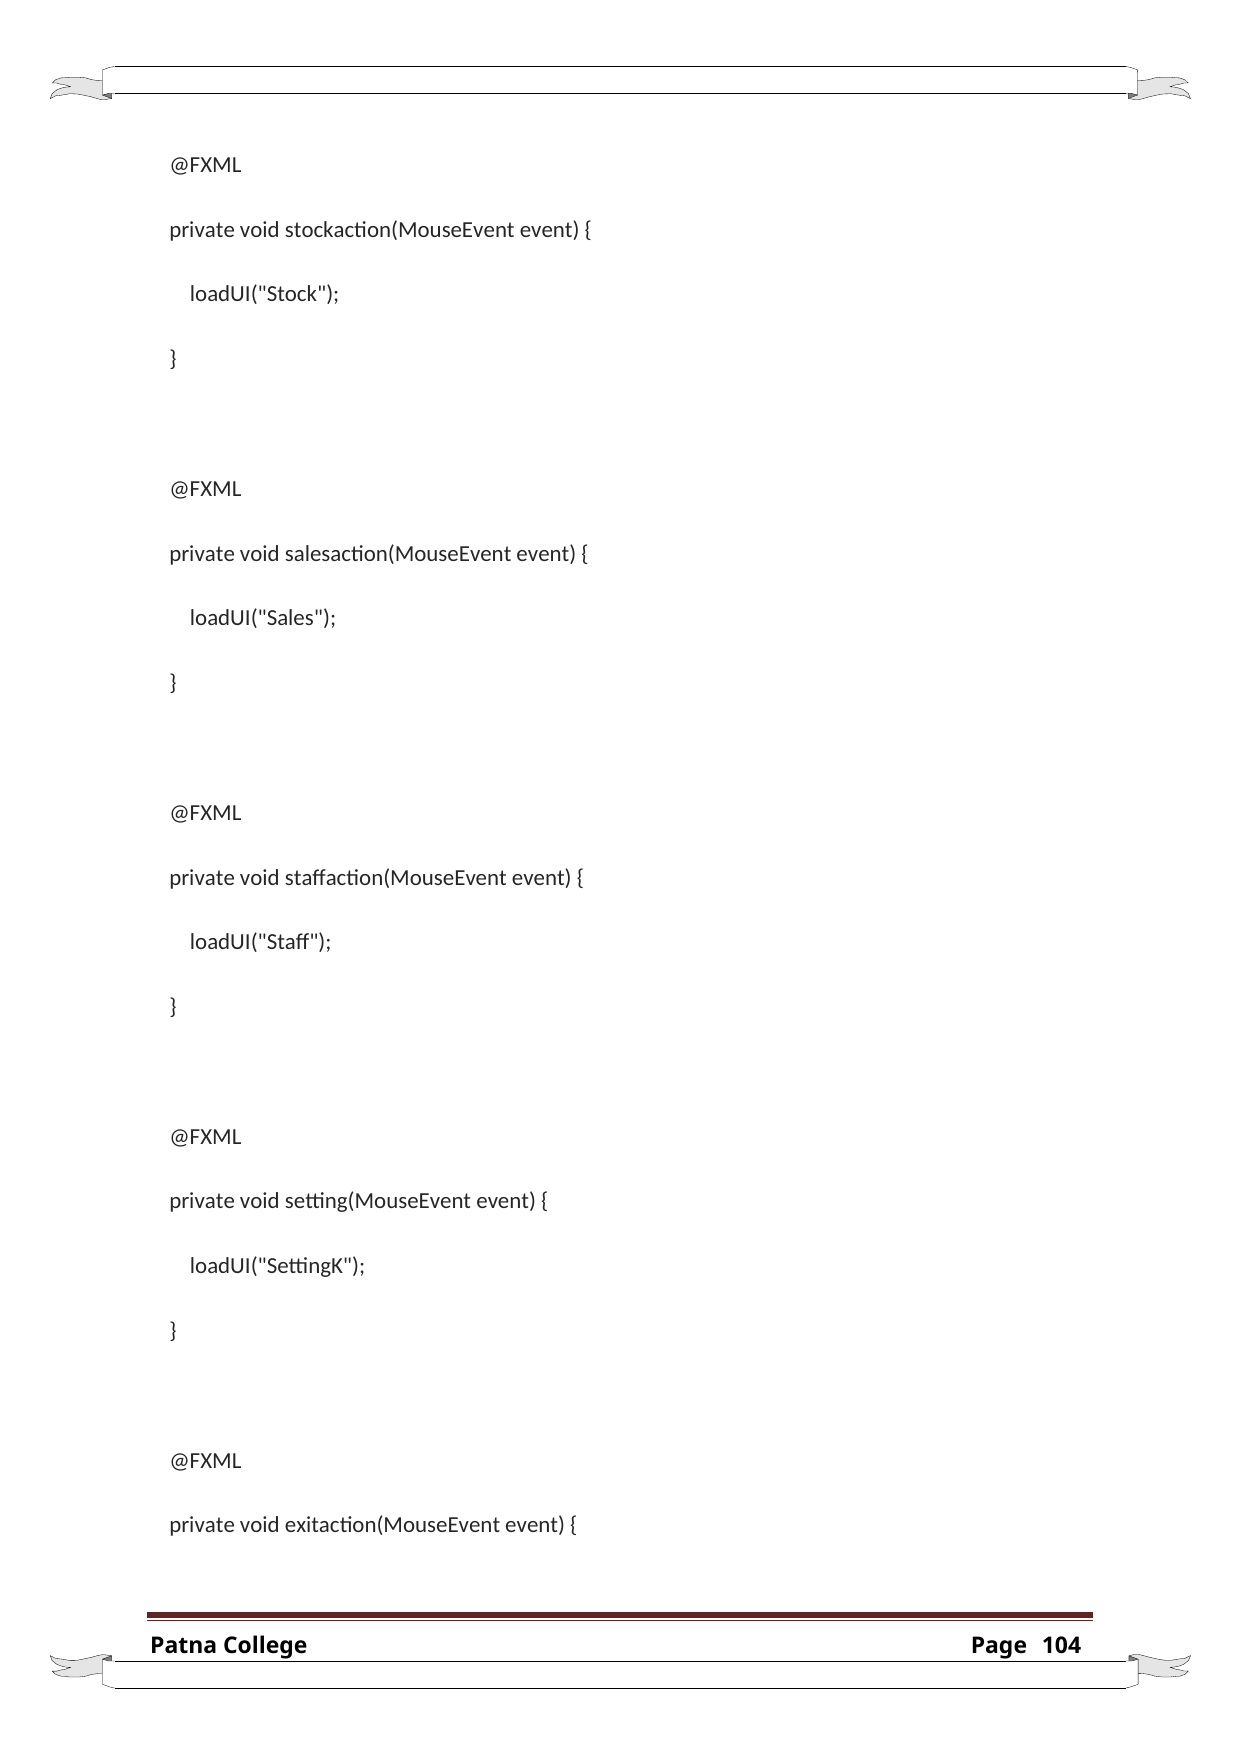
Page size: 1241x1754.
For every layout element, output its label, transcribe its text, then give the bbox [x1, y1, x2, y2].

text } [148, 992, 1090, 1020]
text @FXML [148, 1122, 1090, 1150]
text private void exitaction(MouseEvent event) { [148, 1511, 1090, 1539]
text loadUI("Sales"); [148, 603, 1090, 632]
text } [148, 668, 1090, 696]
text loadUI("SettingK"); [148, 1251, 1090, 1279]
text @FXML [148, 150, 1090, 178]
text } [148, 1316, 1090, 1344]
text @FXML [148, 1446, 1090, 1474]
text loadUI("Stock"); [148, 279, 1090, 308]
text private void salesaction(MouseEvent event) { [148, 539, 1090, 567]
text } [148, 344, 1090, 372]
text @FXML [148, 798, 1090, 826]
text private void staffaction(MouseEvent event) { [148, 863, 1090, 891]
text loadUI("Staff"); [148, 927, 1090, 956]
text private void stockaction(MouseEvent event) { [148, 215, 1090, 243]
text @FXML [148, 474, 1090, 502]
text private void setting(MouseEvent event) { [148, 1187, 1090, 1215]
